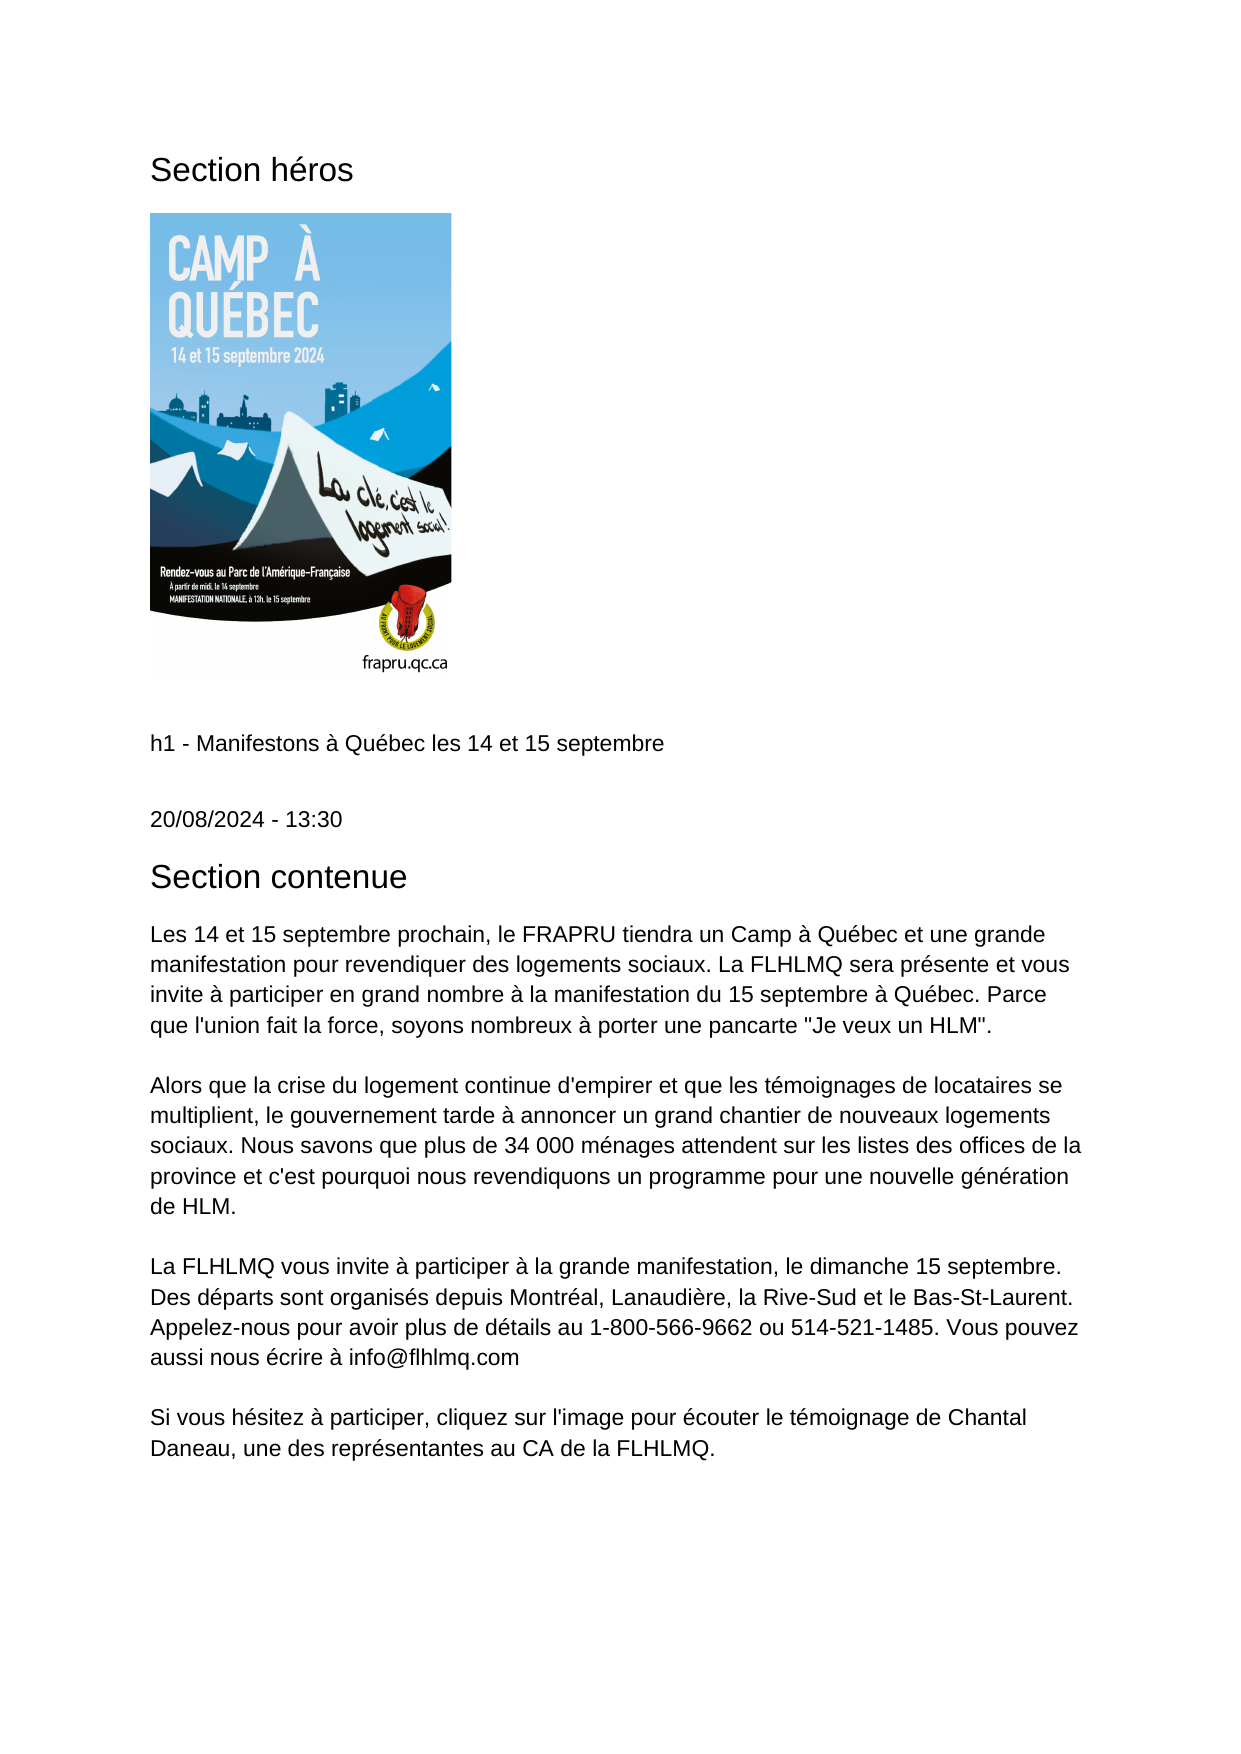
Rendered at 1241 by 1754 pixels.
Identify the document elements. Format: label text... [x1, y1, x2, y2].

picture [150, 213, 452, 680]
text Alors que la crise du logement continue d'empirer et que les témoignages de locataires se multiplient, le gouvernement tarde à annoncer un grand chantier de nouveaux logements sociaux. Nous savons que plus de 34 000 ménages attendent sur les listes des offices de la province et c'est pourquoi nous revendiquons un programme pour une nouvelle génération de HLM. [150, 1072, 1090, 1219]
text La FLHLMQ vous invite à participer à la grande manifestation, le dimanche 15 septembre. Des départs sont organisés depuis Montréal, Lanaudière, la Rive-Sud et le Bas-St-Laurent. Appelez-nous pour avoir plus de détails au 1-800-566-9662 ou 514-521-1485. Vous pouvez aussi nous écrire à info@flhlmq.com [150, 1253, 1090, 1370]
picture [371, 429, 384, 440]
subtitle Section contenue [150, 858, 1090, 896]
text 20/08/2024 - 13:30 [150, 806, 1090, 833]
text h1 - Manifestons à Québec les 14 et 15 septembre [150, 730, 1090, 756]
subtitle Section héros [150, 150, 1090, 188]
text Les 14 et 15 septembre prochain, le FRAPRU tiendra un Camp à Québec et une grande manifestation pour revendiquer des logements sociaux. La FLHLMQ sera présente et vous invite à participer en grand nombre à la manifestation du 15 septembre à Québec. Parce que l'union fait la force, soyons nombreux à porter une pancarte "Je veux un HLM". [150, 921, 1090, 1038]
text Si vous hésitez à participer, cliquez sur l'image pour écouter le témoignage de Chantal Daneau, une des représentantes au CA de la FLHLMQ. [150, 1404, 1090, 1461]
